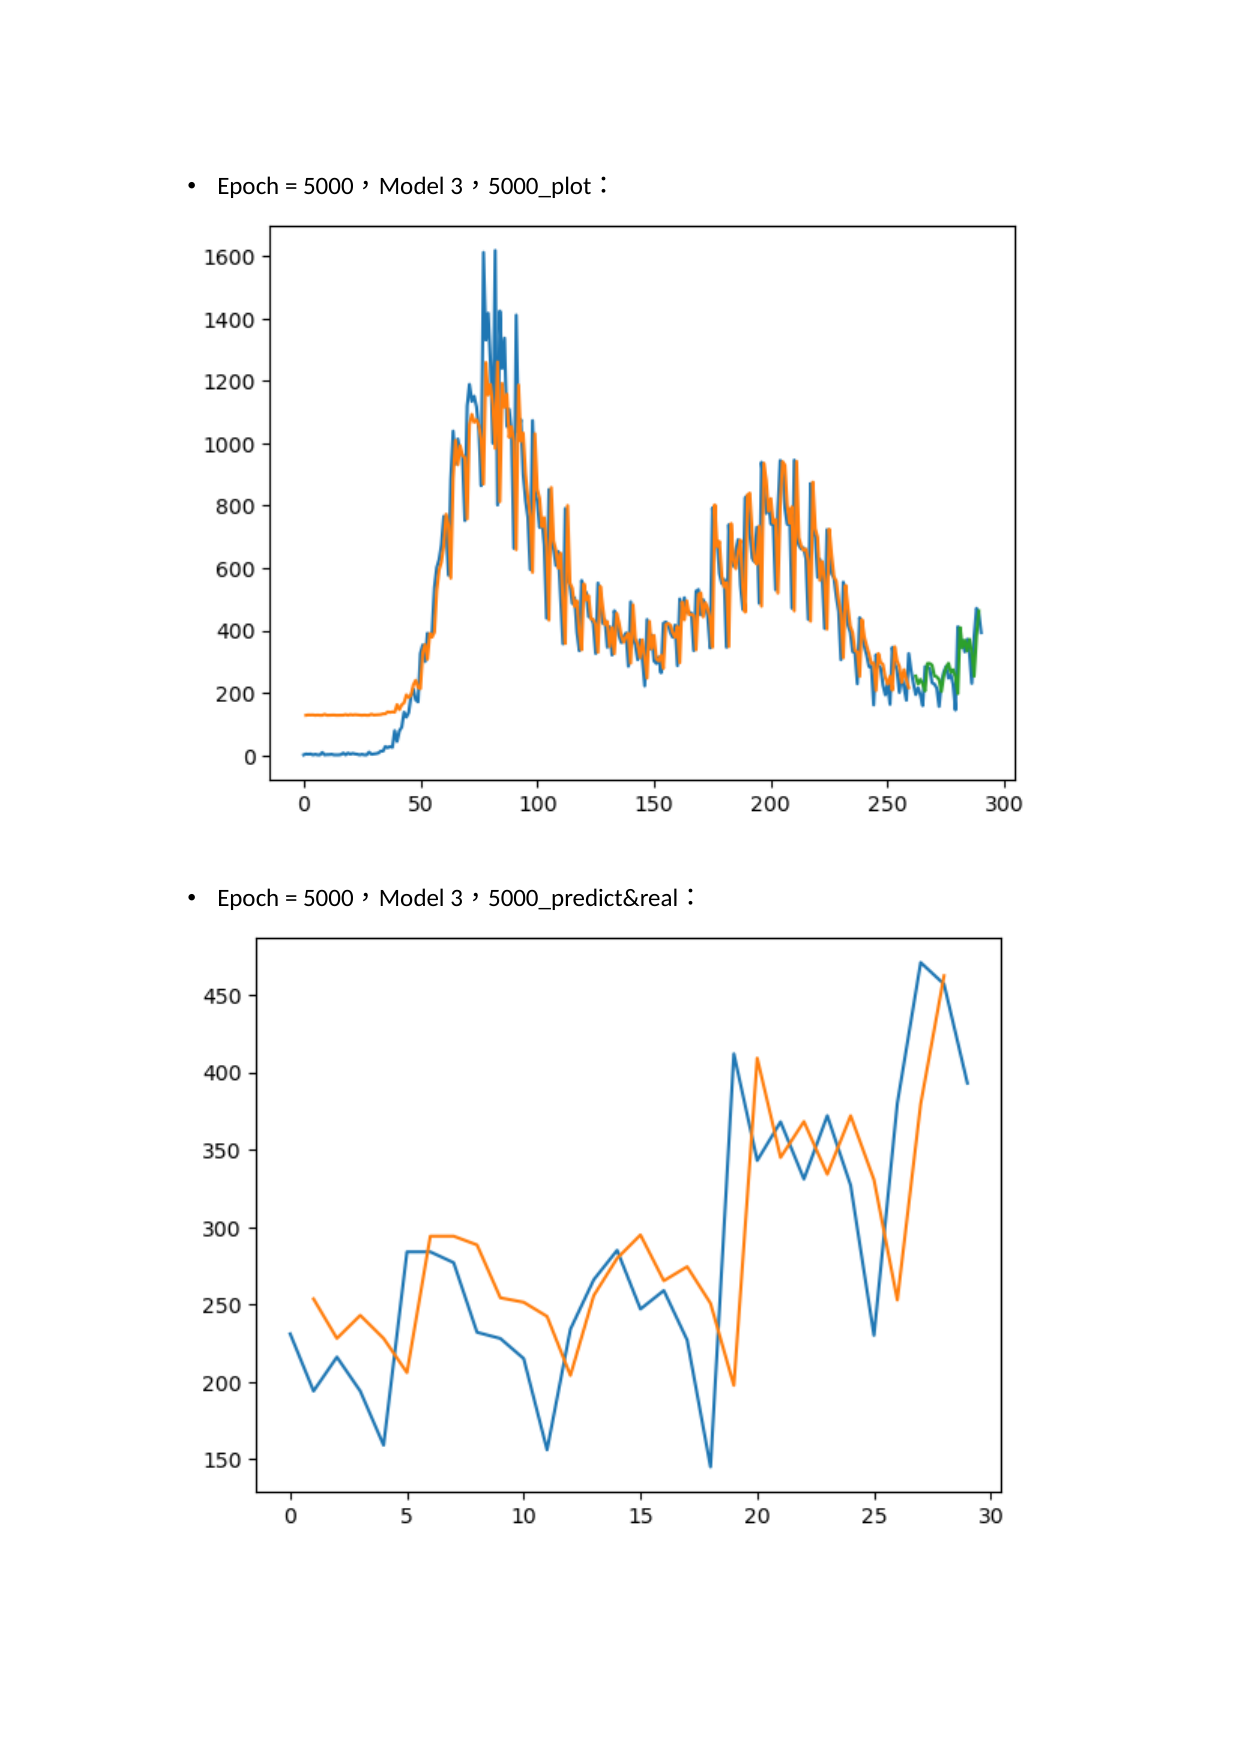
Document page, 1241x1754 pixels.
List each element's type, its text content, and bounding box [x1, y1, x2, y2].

list Epoch = 5000，Model 3，5000_plot： [187, 164, 1053, 202]
picture [187, 211, 1039, 831]
picture [187, 923, 1019, 1543]
list Epoch = 5000，Model 3，5000_predict&real： [187, 877, 1053, 914]
